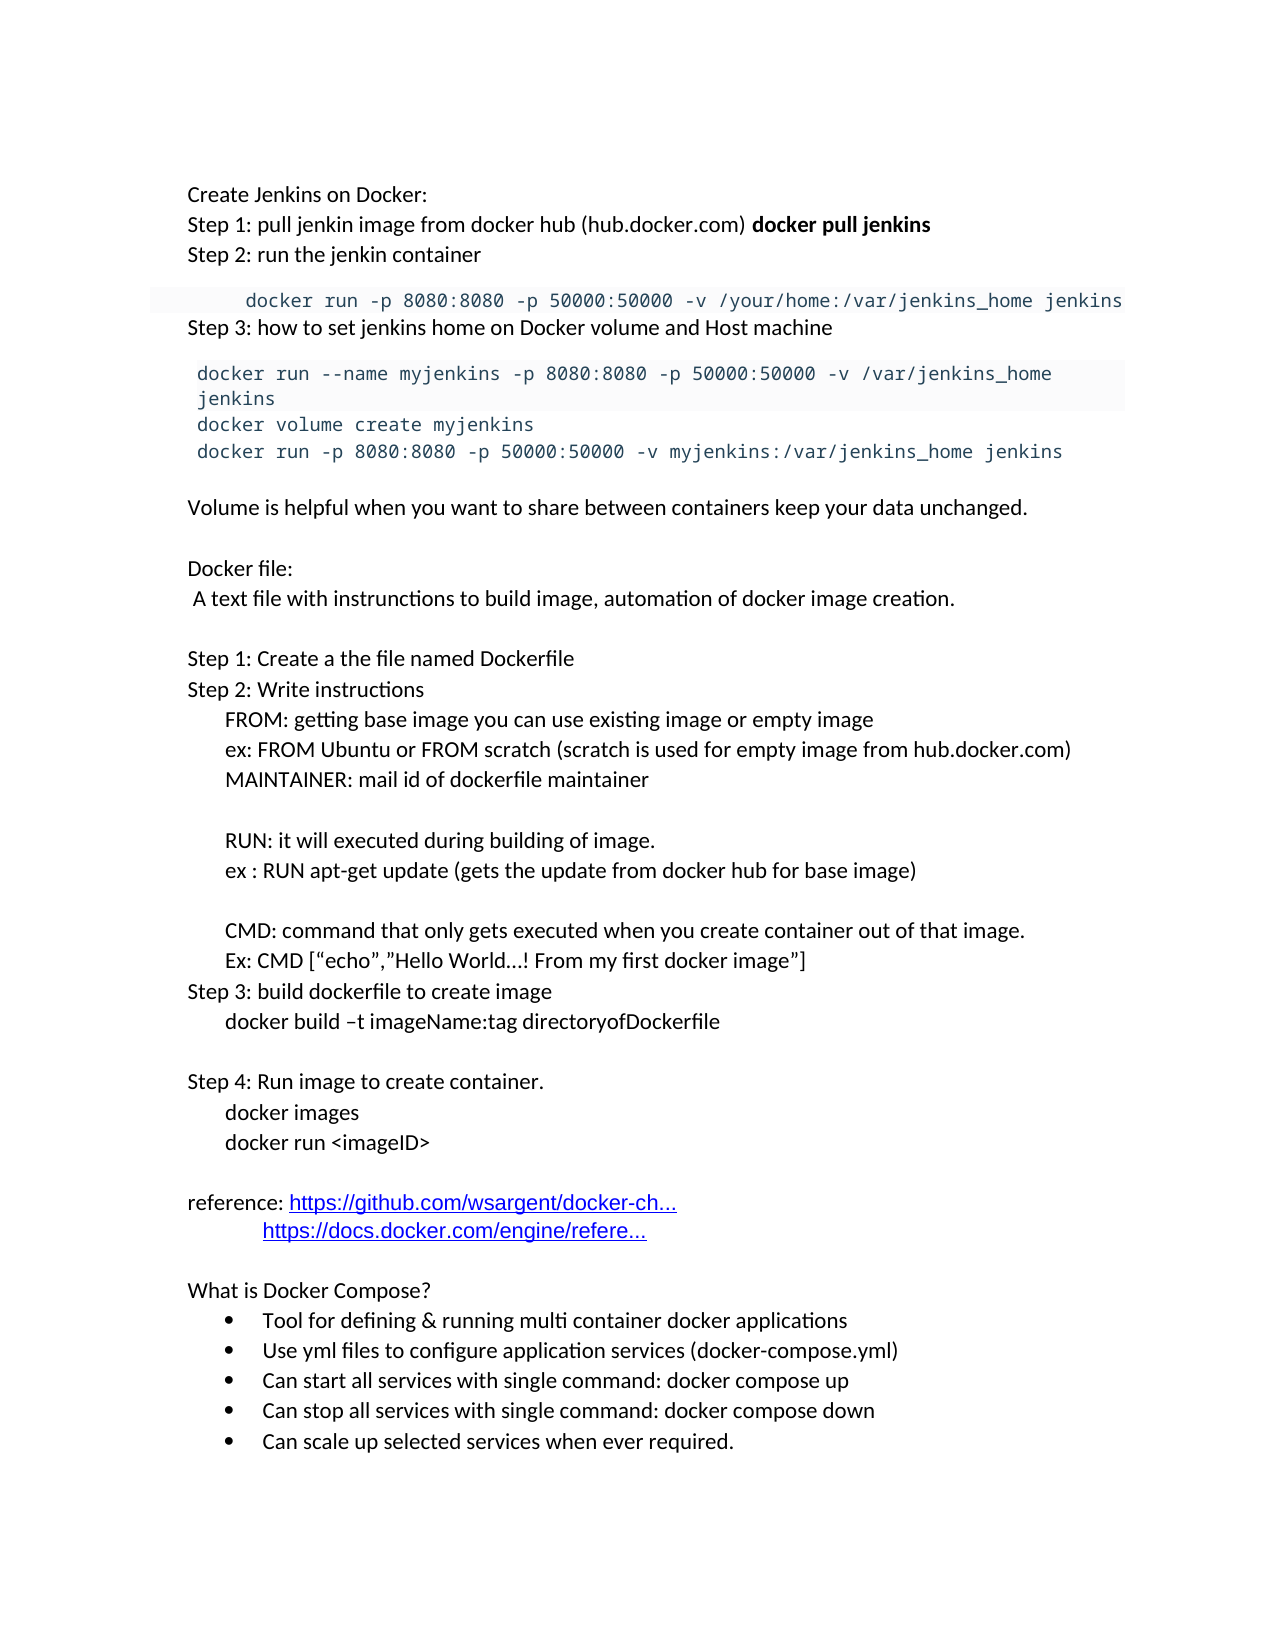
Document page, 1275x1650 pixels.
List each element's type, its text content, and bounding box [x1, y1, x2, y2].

list Can start all services with single command: docker compose up [225, 1366, 1125, 1394]
list Can stop all services with single command: docker compose down [225, 1397, 1125, 1425]
list Volume is helpful when you want to share between containers keep your data unchanged. [187, 493, 1125, 521]
list A text file with instrunctions to build image, automation of docker image creation. [187, 584, 1125, 612]
list Step 1: pull jenkin image from docker hub (hub.docker.com) docker pull jenkins [187, 210, 1125, 238]
text docker run --name myjenkins -p 8080:8080 -p 50000:50000 -v /var/jenkins_home jenkins [197, 360, 1125, 411]
list Step 3: how to set jenkins home on Docker volume and Host machine [187, 313, 1125, 341]
list reference: https://github.com/wsargent/docker-ch... [187, 1188, 1125, 1216]
list docker run <imageID> [187, 1128, 1125, 1156]
list Create Jenkins on Docker: [187, 180, 1125, 208]
list Step 2: Write instructions [187, 675, 1125, 703]
list Step 4: Run image to create container. [187, 1067, 1125, 1095]
list MAINTAINER: mail id of dockerfile maintainer [187, 765, 1125, 793]
list Step 3: build dockerfile to create image [187, 977, 1125, 1005]
list docker run -p 8080:8080 -p 50000:50000 -v myjenkins:/var/jenkins_home jenkins [197, 438, 1125, 464]
list ex : RUN apt-get update (gets the update from docker hub for base image) [187, 856, 1125, 884]
list FROM: getting base image you can use existing image or empty image [187, 705, 1125, 733]
list Step 2: run the jenkin container [187, 241, 1125, 269]
list What is Docker Compose? [187, 1276, 1125, 1304]
list Docker file: [187, 554, 1125, 582]
list Step 1: Create a the file named Dockerfile [187, 644, 1125, 672]
list docker images [187, 1098, 1125, 1126]
list Tool for defining & running multi container docker applications [225, 1306, 1125, 1334]
list RUN: it will executed during building of image. [187, 826, 1125, 854]
list Ex: CMD [“echo”,”Hello World…! From my first docker image”] [187, 947, 1125, 974]
list docker build –t imageName:tag directoryofDockerfile [187, 1007, 1125, 1035]
list https://docs.docker.com/engine/refere... [262, 1218, 1125, 1244]
list Can scale up selected services when ever required. [225, 1427, 1125, 1455]
list docker volume create myjenkins [197, 411, 1125, 436]
list CMD: command that only gets executed when you create container out of that image. [187, 916, 1125, 944]
text docker run -p 8080:8080 -p 50000:50000 -v /your/home:/var/jenkins_home jenkins [150, 287, 1125, 313]
list Use yml files to configure application services (docker-compose.yml) [225, 1336, 1125, 1364]
list ex: FROM Ubuntu or FROM scratch (scratch is used for empty image from hub.docker.com) [187, 735, 1125, 763]
